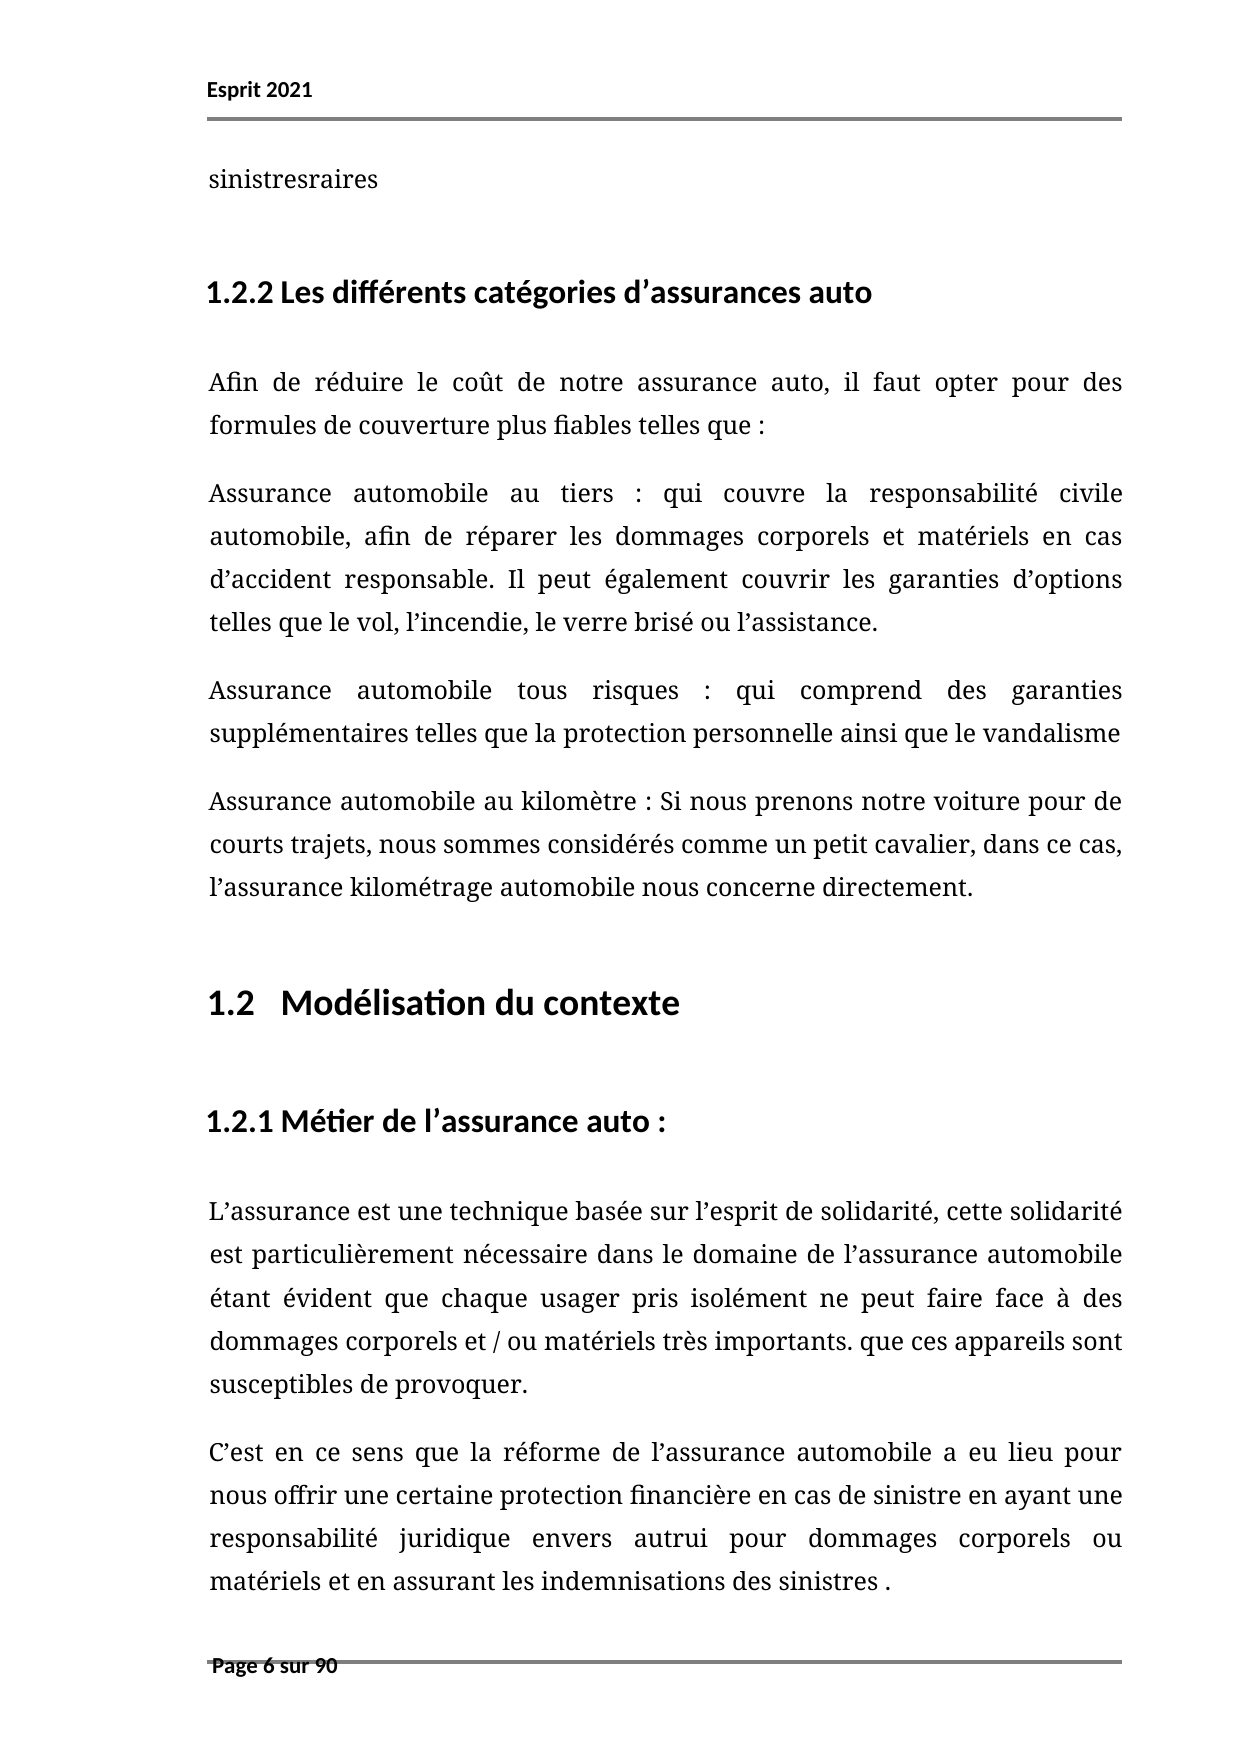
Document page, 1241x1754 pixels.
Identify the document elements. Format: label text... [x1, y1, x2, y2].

text L’assurance est une technique basée sur l’esprit de solidarité, cette solidarité est particulièrement nécessaire dans le domaine de l’assurance automobile étant évident que chaque usager pris isolément ne peut faire face à des dommages corporels et / ou matériels très importants. que ces appareils sont susceptibles de provoquer. [208, 1194, 1124, 1401]
text Assurance automobile au kilomètre : Si nous prenons notre voiture pour de courts trajets, nous sommes considérés comme un petit cavalier, dans ce cas, l’assurance kilométrage automobile nous concerne directement. [208, 783, 1124, 904]
text Afin de réduire le coût de notre assurance auto, il faut opter pour des formules de couverture plus fiables telles que : [208, 364, 1124, 442]
subtitle 1.2 Modélisation du contexte [207, 979, 1124, 1024]
text Assurance automobile au tiers : qui couvre la responsabilité civile automobile, afin de réparer les dommages corporels et matériels en cas d’accident responsable. Il peut également couvrir les garanties d’options telles que le vol, l’incendie, le verre brisé ou l’assistance. [208, 475, 1124, 639]
subtitle 1.2.2 Les différents catégories d’assurances auto [205, 271, 1124, 312]
text C’est en ce sens que la réforme de l’assurance automobile a eu lieu pour nous offrir une certaine protection financière en cas de sinistre en ayant une responsabilité juridique envers autrui pour dommages corporels ou matériels et en assurant les indemnisations des sinistres . [208, 1434, 1124, 1598]
subtitle 1.2.1 Métier de l’assurance auto : [205, 1100, 1124, 1141]
text sinistresraires [207, 162, 1122, 196]
text Assurance automobile tous risques : qui comprend des garanties supplémentaires telles que la protection personnelle ainsi que le vandalisme [208, 673, 1124, 750]
